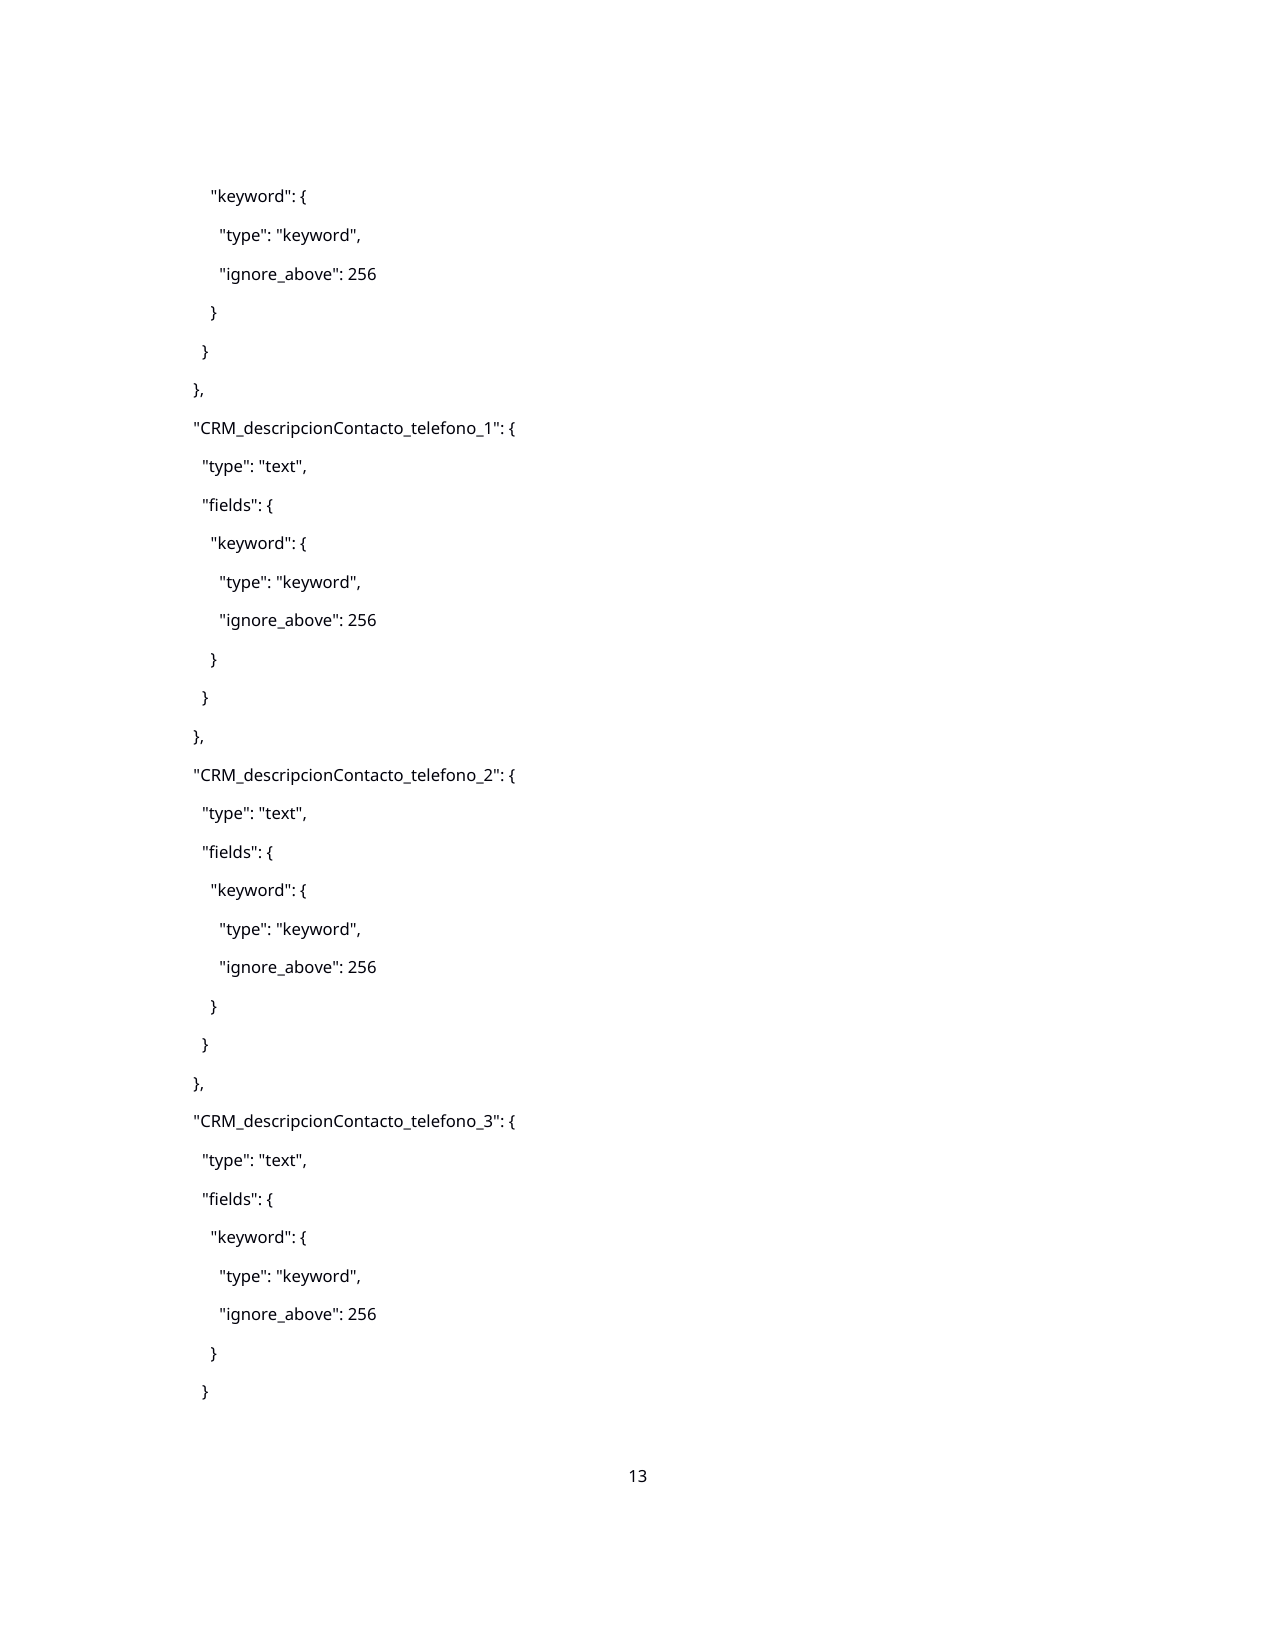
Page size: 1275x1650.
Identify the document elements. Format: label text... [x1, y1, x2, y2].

text "ignore_above": 256 [150, 956, 1200, 979]
text "type": "keyword", [150, 1264, 1200, 1287]
text "type": "keyword", [150, 571, 1200, 593]
text "type": "text", [150, 455, 1200, 478]
text }, [150, 1072, 1200, 1094]
text "CRM_descripcionContacto_telefono_2": { [150, 763, 1200, 786]
text }, [150, 378, 1200, 401]
text } [150, 339, 1200, 362]
text } [150, 994, 1200, 1017]
text "fields": { [150, 840, 1200, 863]
text "ignore_above": 256 [150, 609, 1200, 632]
text "type": "keyword", [150, 917, 1200, 940]
text } [150, 1033, 1200, 1056]
text "ignore_above": 256 [150, 1303, 1200, 1326]
text } [150, 648, 1200, 670]
text }, [150, 725, 1200, 747]
text } [150, 686, 1200, 709]
text "fields": { [150, 493, 1200, 516]
text "type": "text", [150, 802, 1200, 824]
text "keyword": { [150, 532, 1200, 555]
text } [150, 301, 1200, 323]
text "CRM_descripcionContacto_telefono_1": { [150, 416, 1200, 439]
text "keyword": { [150, 879, 1200, 902]
text } [150, 1380, 1200, 1403]
text "CRM_descripcionContacto_telefono_3": { [150, 1110, 1200, 1133]
text "keyword": { [150, 185, 1200, 208]
text "keyword": { [150, 1226, 1200, 1248]
text "ignore_above": 256 [150, 262, 1200, 285]
text "type": "text", [150, 1149, 1200, 1171]
text } [150, 1341, 1200, 1364]
text "fields": { [150, 1187, 1200, 1210]
text "type": "keyword", [150, 224, 1200, 246]
